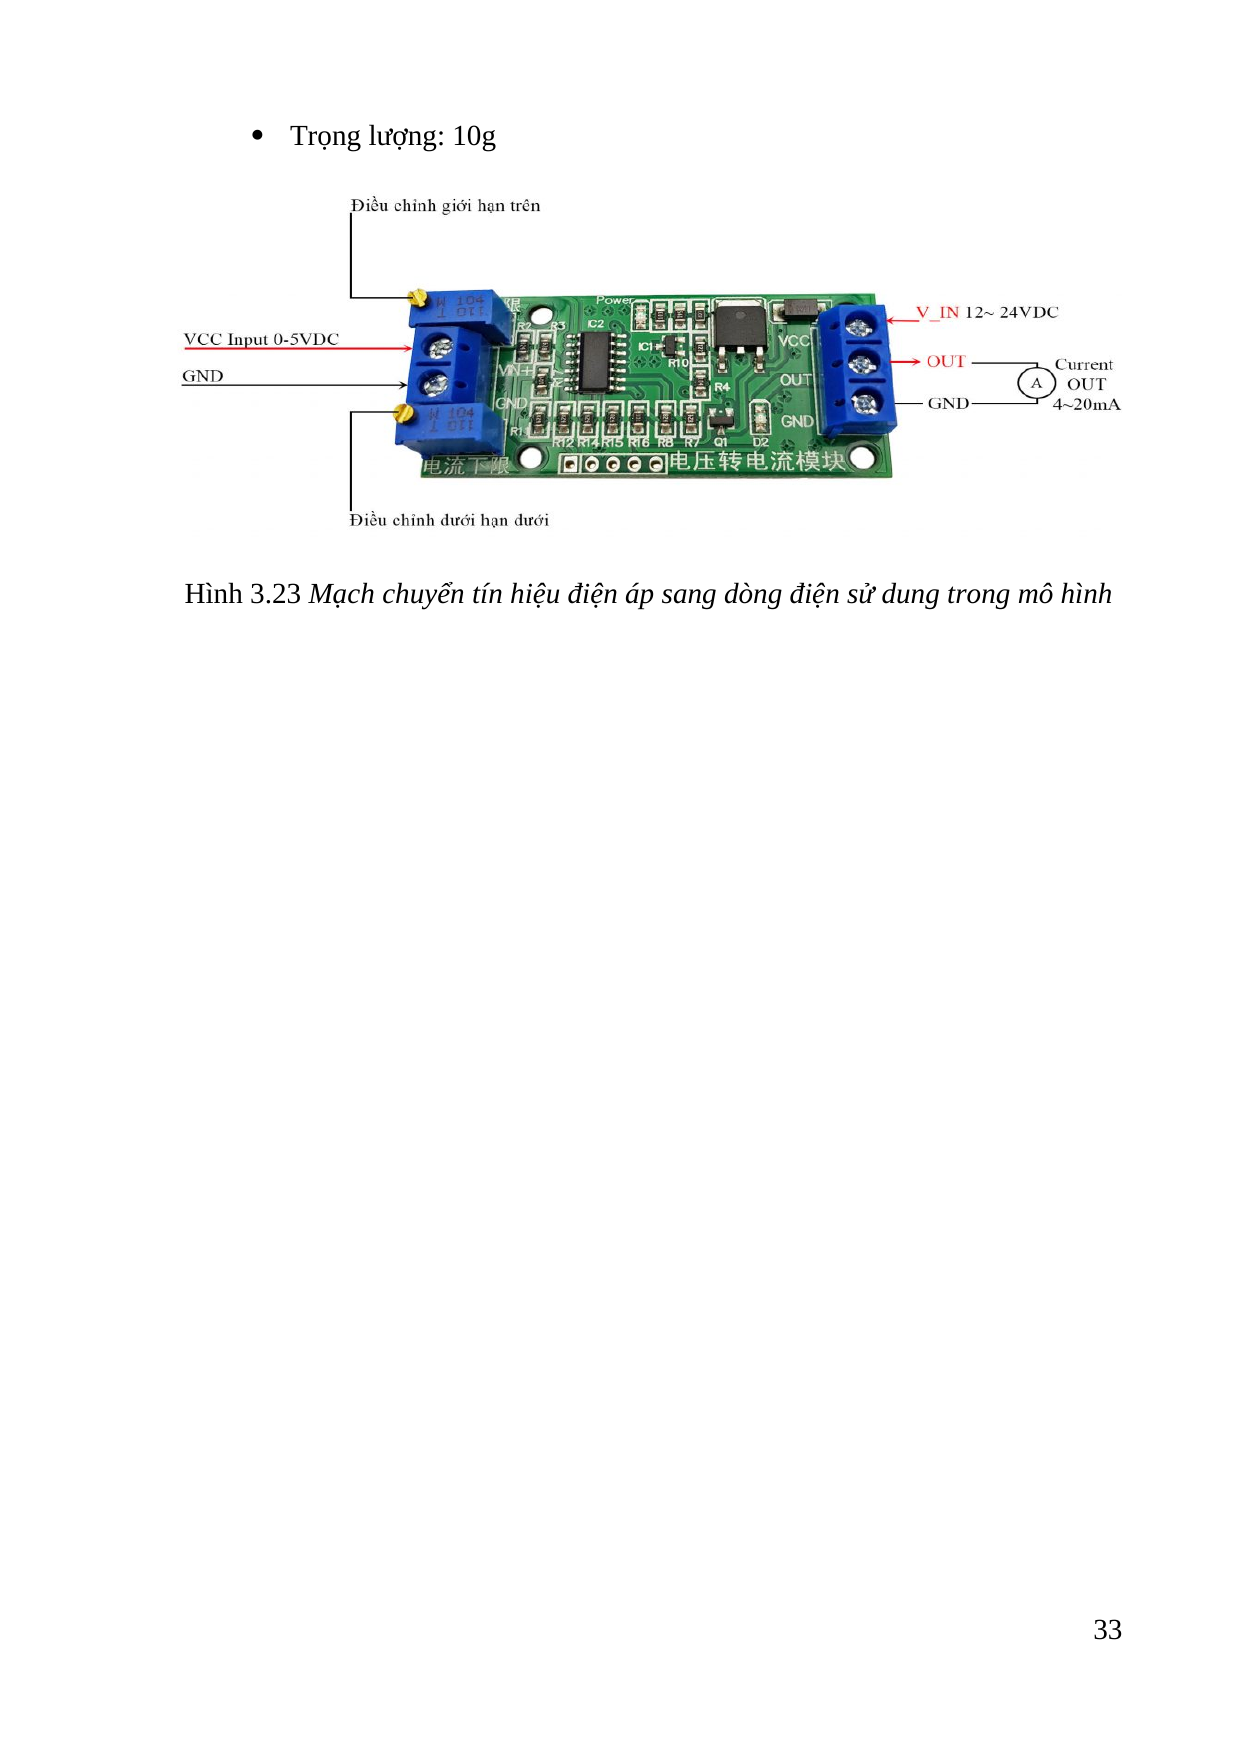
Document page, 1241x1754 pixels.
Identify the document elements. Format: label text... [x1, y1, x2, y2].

list Trọng lượng: 10g [252, 118, 1122, 152]
picture [177, 185, 1123, 543]
